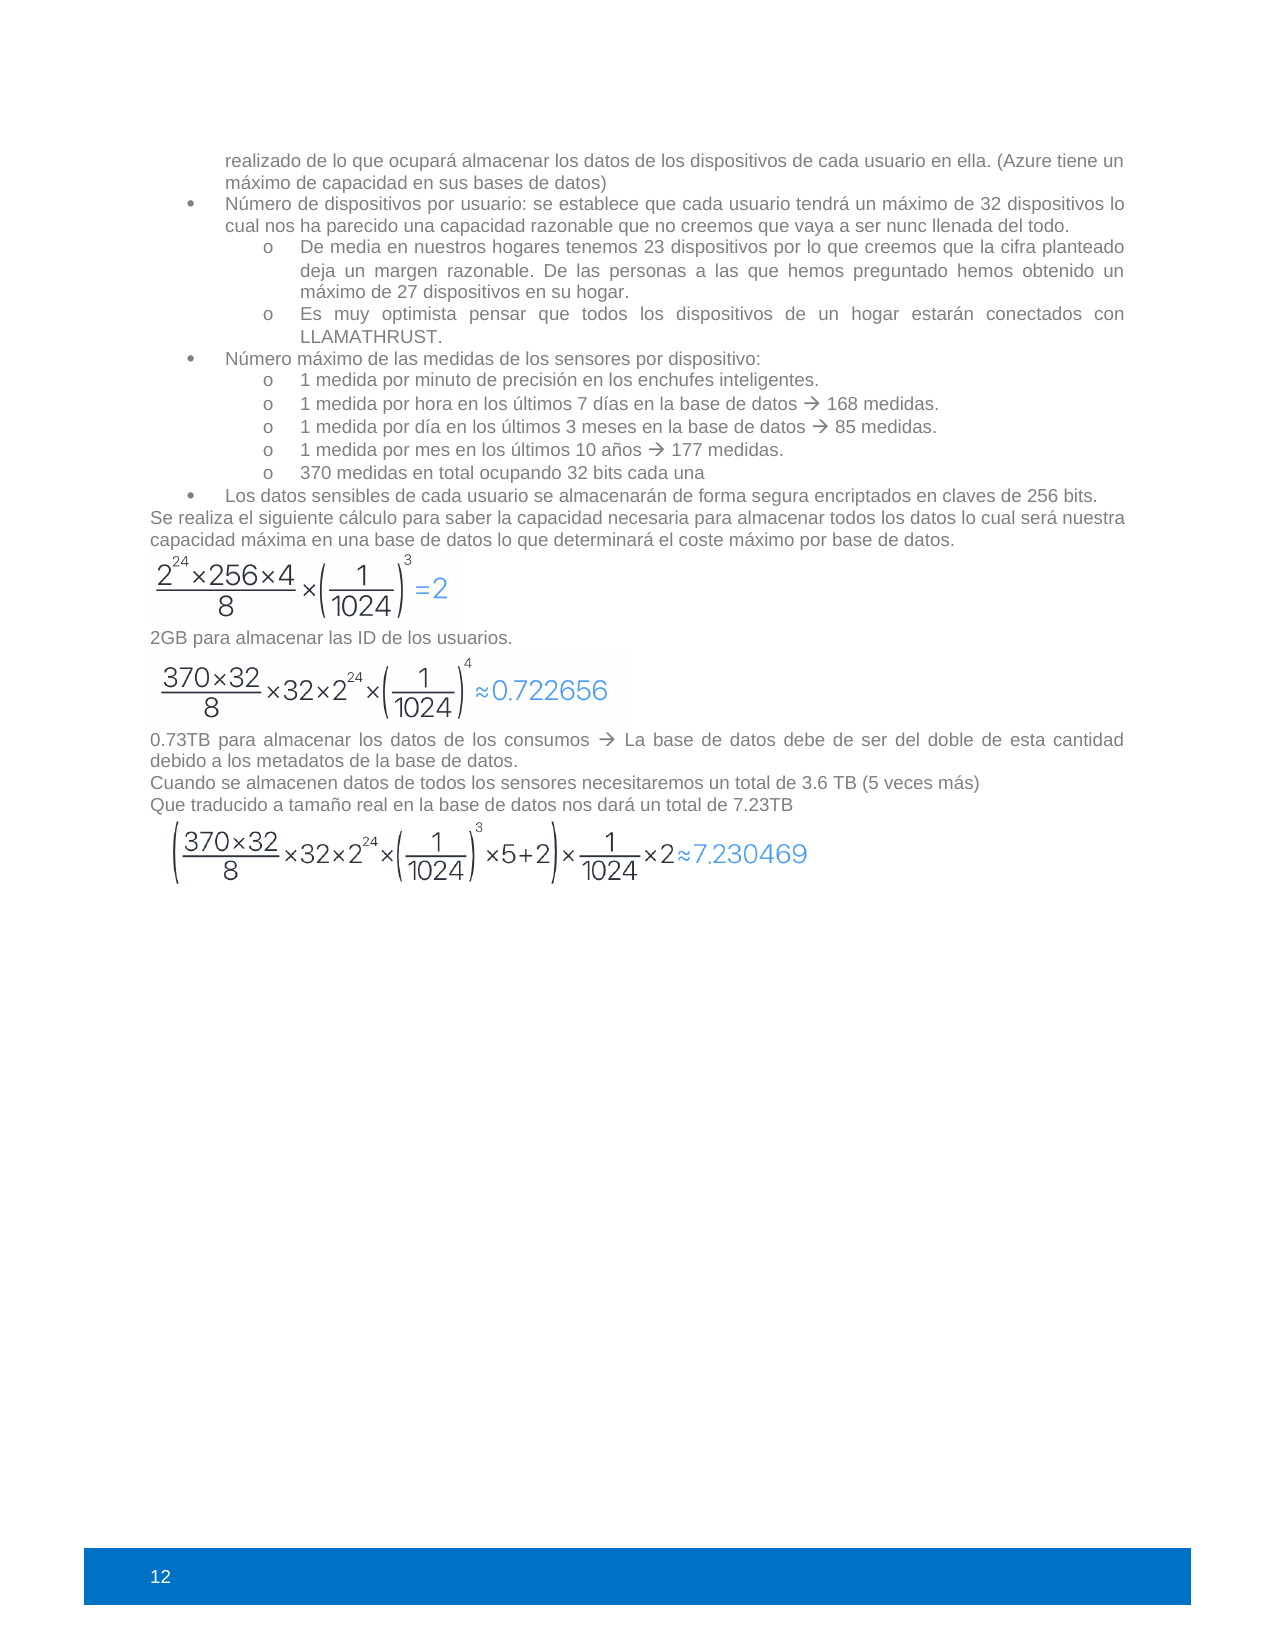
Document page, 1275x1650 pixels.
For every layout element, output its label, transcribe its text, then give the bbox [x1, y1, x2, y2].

list 1 medida por día en los últimos 3 meses en la base de datos 85 medidas. [262, 416, 1125, 439]
picture [150, 648, 630, 729]
list Número de dispositivos por usuario: se establece que cada usuario tendrá un máximo de 32 dispositivos lo cual nos ha parecido una capacidad razonable que no creemos que vaya a ser nunc llenada del todo. [187, 193, 1125, 236]
list Los datos sensibles de cada usuario se almacenarán de forma segura encriptados en claves de 256 bits. [187, 485, 1125, 507]
picture [150, 815, 823, 896]
list 1 medida por minuto de precisión en los enchufes inteligentes. [262, 369, 1125, 392]
text 2GB para almacenar las ID de los usuarios. [150, 627, 1125, 648]
list Número máximo de las medidas de los sensores por dispositivo: [187, 347, 1125, 369]
text 0.73TB para almacenar los datos de los consumos La base de datos debe de ser del doble de esta cantidad debido a los metadatos de la base de datos. [150, 729, 1125, 772]
list 1 medida por hora en los últimos 7 días en la base de datos 168 medidas. [262, 392, 1125, 416]
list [187, 150, 1125, 193]
text Que traducido a tamaño real en la base de datos nos dará un total de 7.23TB [150, 793, 1125, 815]
picture [150, 550, 463, 627]
text Cuando se almacenen datos de todos los sensores necesitaremos un total de 3.6 TB (5 veces más) [150, 772, 1125, 793]
list De media en nuestros hogares tenemos 23 dispositivos por lo que creemos que la cifra planteado deja un margen razonable. De las personas a las que hemos preguntado hemos obtenido un máximo de 27 dispositivos en su hogar. [262, 236, 1125, 303]
text Se realiza el siguiente cálculo para saber la capacidad necesaria para almacenar todos los datos lo cual será nuestra capacidad máxima en una base de datos lo que determinará el coste máximo por base de datos. [150, 507, 1125, 550]
list 1 medida por mes en los últimos 10 años 177 medidas. [262, 439, 1125, 462]
list Es muy optimista pensar que todos los dispositivos de un hogar estarán conectados con LLAMATHRUST. [262, 303, 1125, 347]
list 370 medidas en total ocupando 32 bits cada una [262, 462, 1125, 485]
